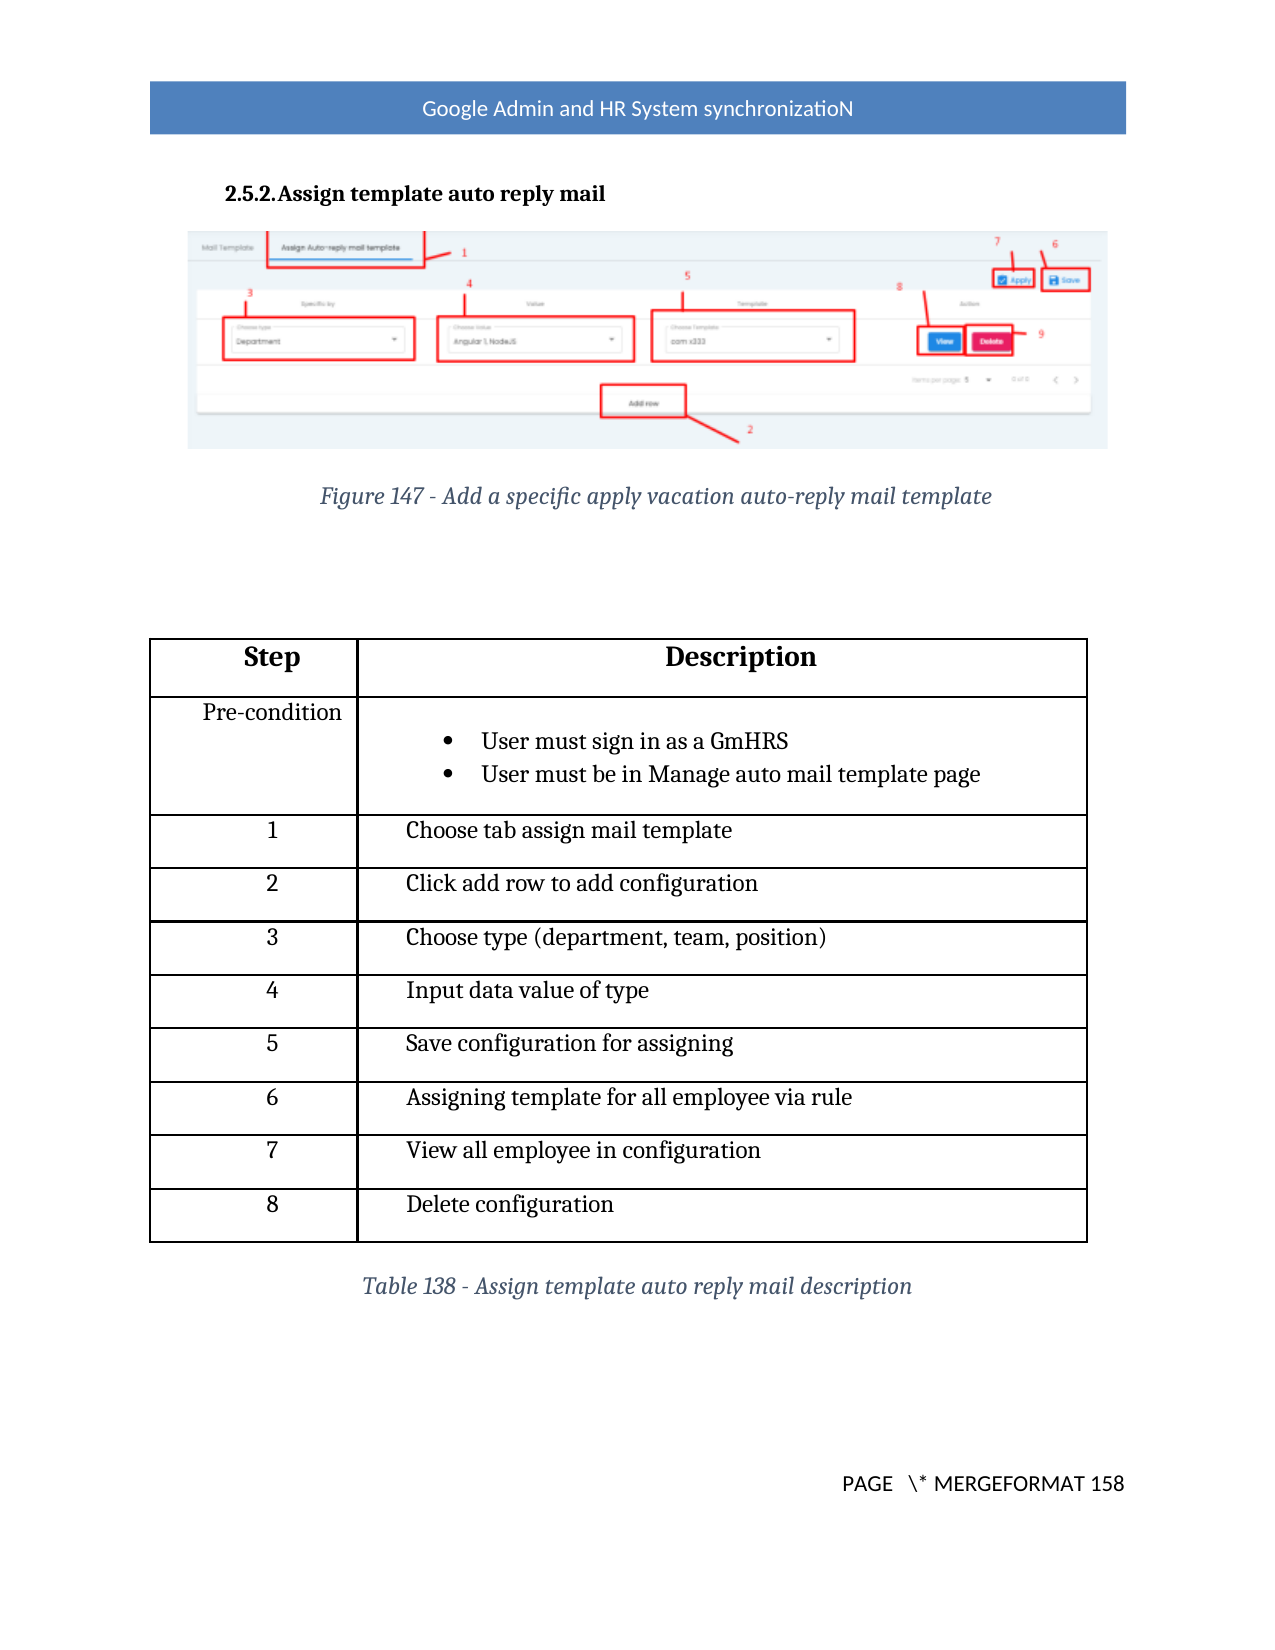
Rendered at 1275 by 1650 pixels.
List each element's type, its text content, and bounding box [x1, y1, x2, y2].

text Table 138 - Assign template auto reply mail description [150, 1272, 1125, 1301]
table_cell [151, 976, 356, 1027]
subtitle Assign template auto reply mail [225, 181, 1125, 207]
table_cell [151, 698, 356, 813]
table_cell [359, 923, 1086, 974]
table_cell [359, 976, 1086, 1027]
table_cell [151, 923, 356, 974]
text Figure 147 - Add a specific apply vacation auto-reply mail template [187, 482, 1125, 510]
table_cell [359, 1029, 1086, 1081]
picture [187, 231, 1108, 449]
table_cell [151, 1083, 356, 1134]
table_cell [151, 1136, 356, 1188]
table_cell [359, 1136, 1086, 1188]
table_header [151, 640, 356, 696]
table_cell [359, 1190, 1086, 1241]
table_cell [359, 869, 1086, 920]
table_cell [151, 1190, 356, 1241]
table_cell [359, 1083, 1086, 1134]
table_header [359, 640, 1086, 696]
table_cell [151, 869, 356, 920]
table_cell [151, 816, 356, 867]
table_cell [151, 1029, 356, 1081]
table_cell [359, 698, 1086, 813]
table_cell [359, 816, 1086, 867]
